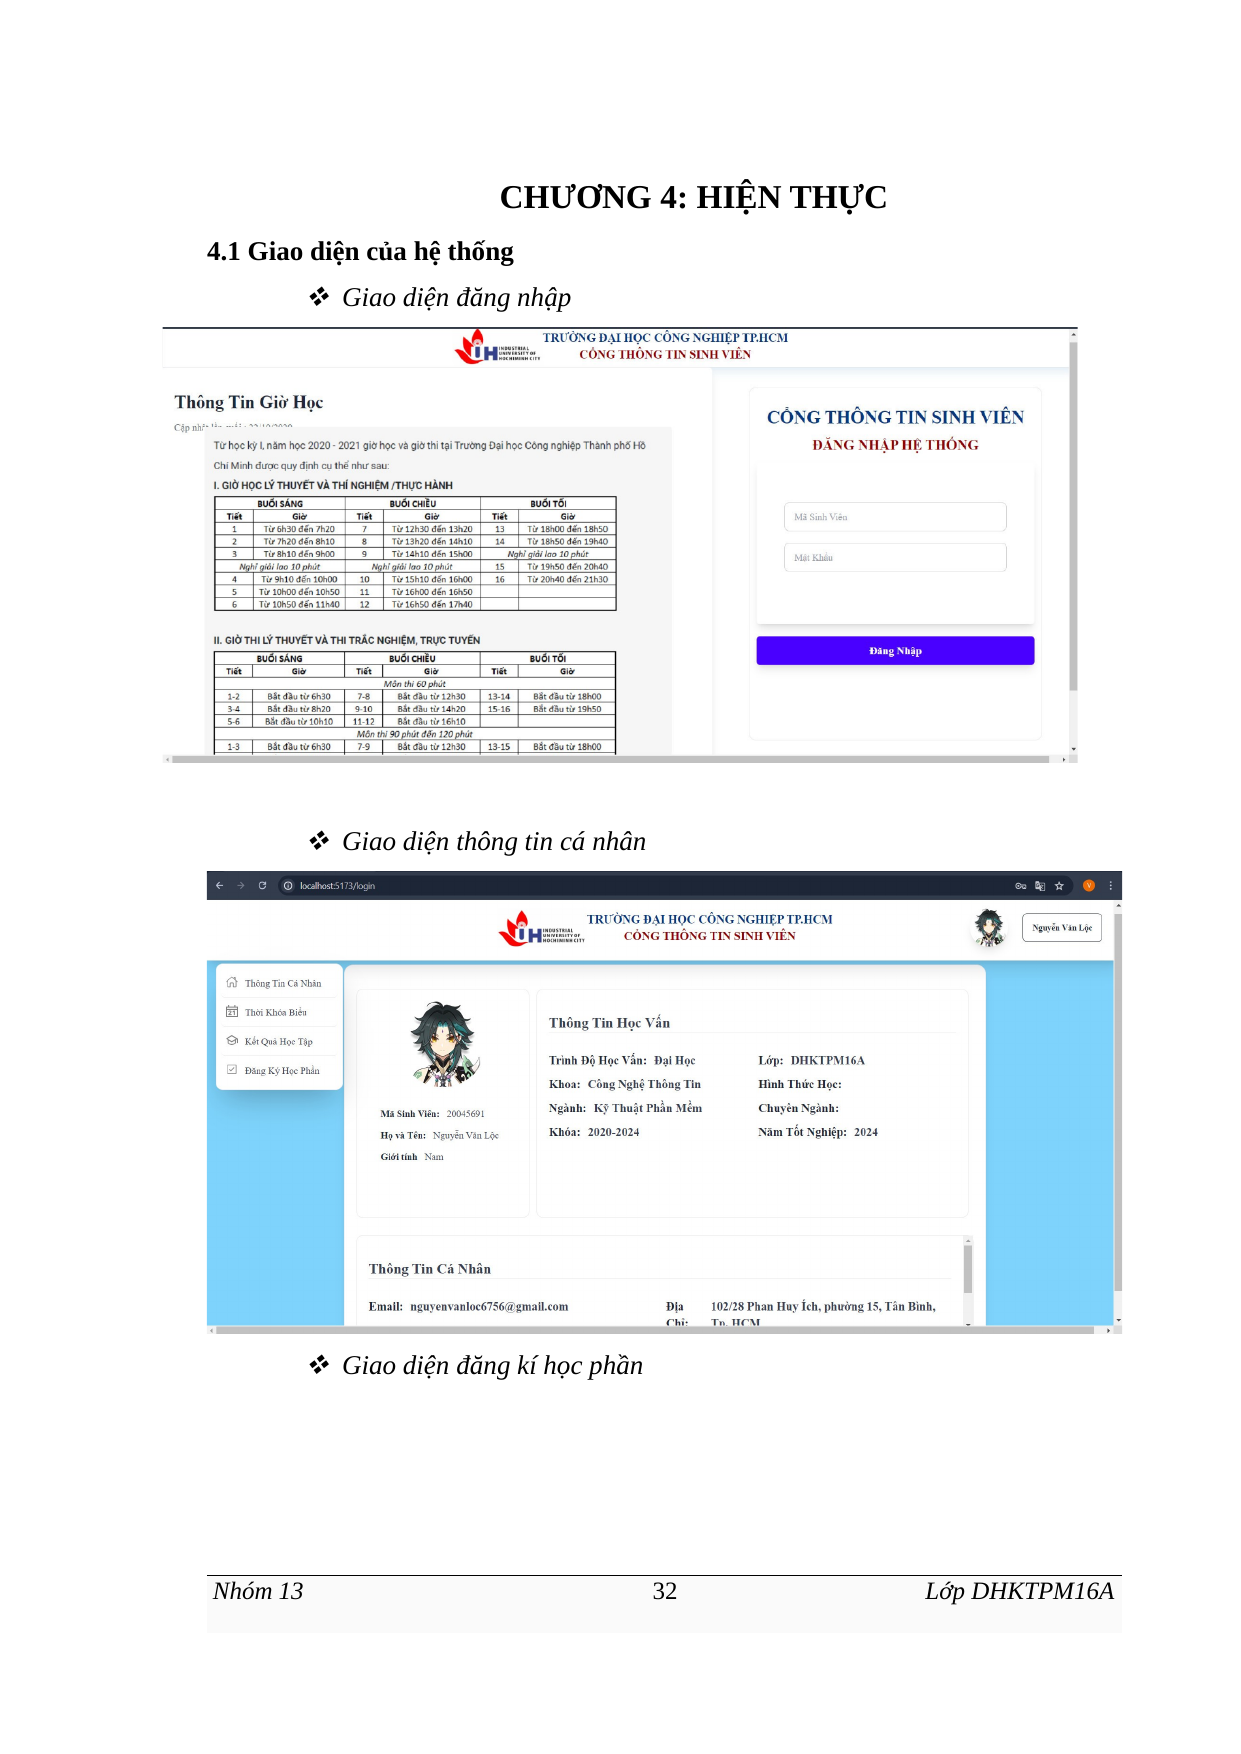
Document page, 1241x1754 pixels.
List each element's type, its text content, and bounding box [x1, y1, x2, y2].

subtitle : HIỆN THỰC [207, 177, 1122, 216]
picture [162, 327, 1078, 763]
subtitle Giao diện của hệ thống [207, 235, 1122, 266]
picture [206, 871, 1123, 1334]
list Giao diện thông tin cá nhân [304, 824, 1122, 856]
list Giao diện đăng kí học phần [304, 1349, 1122, 1381]
